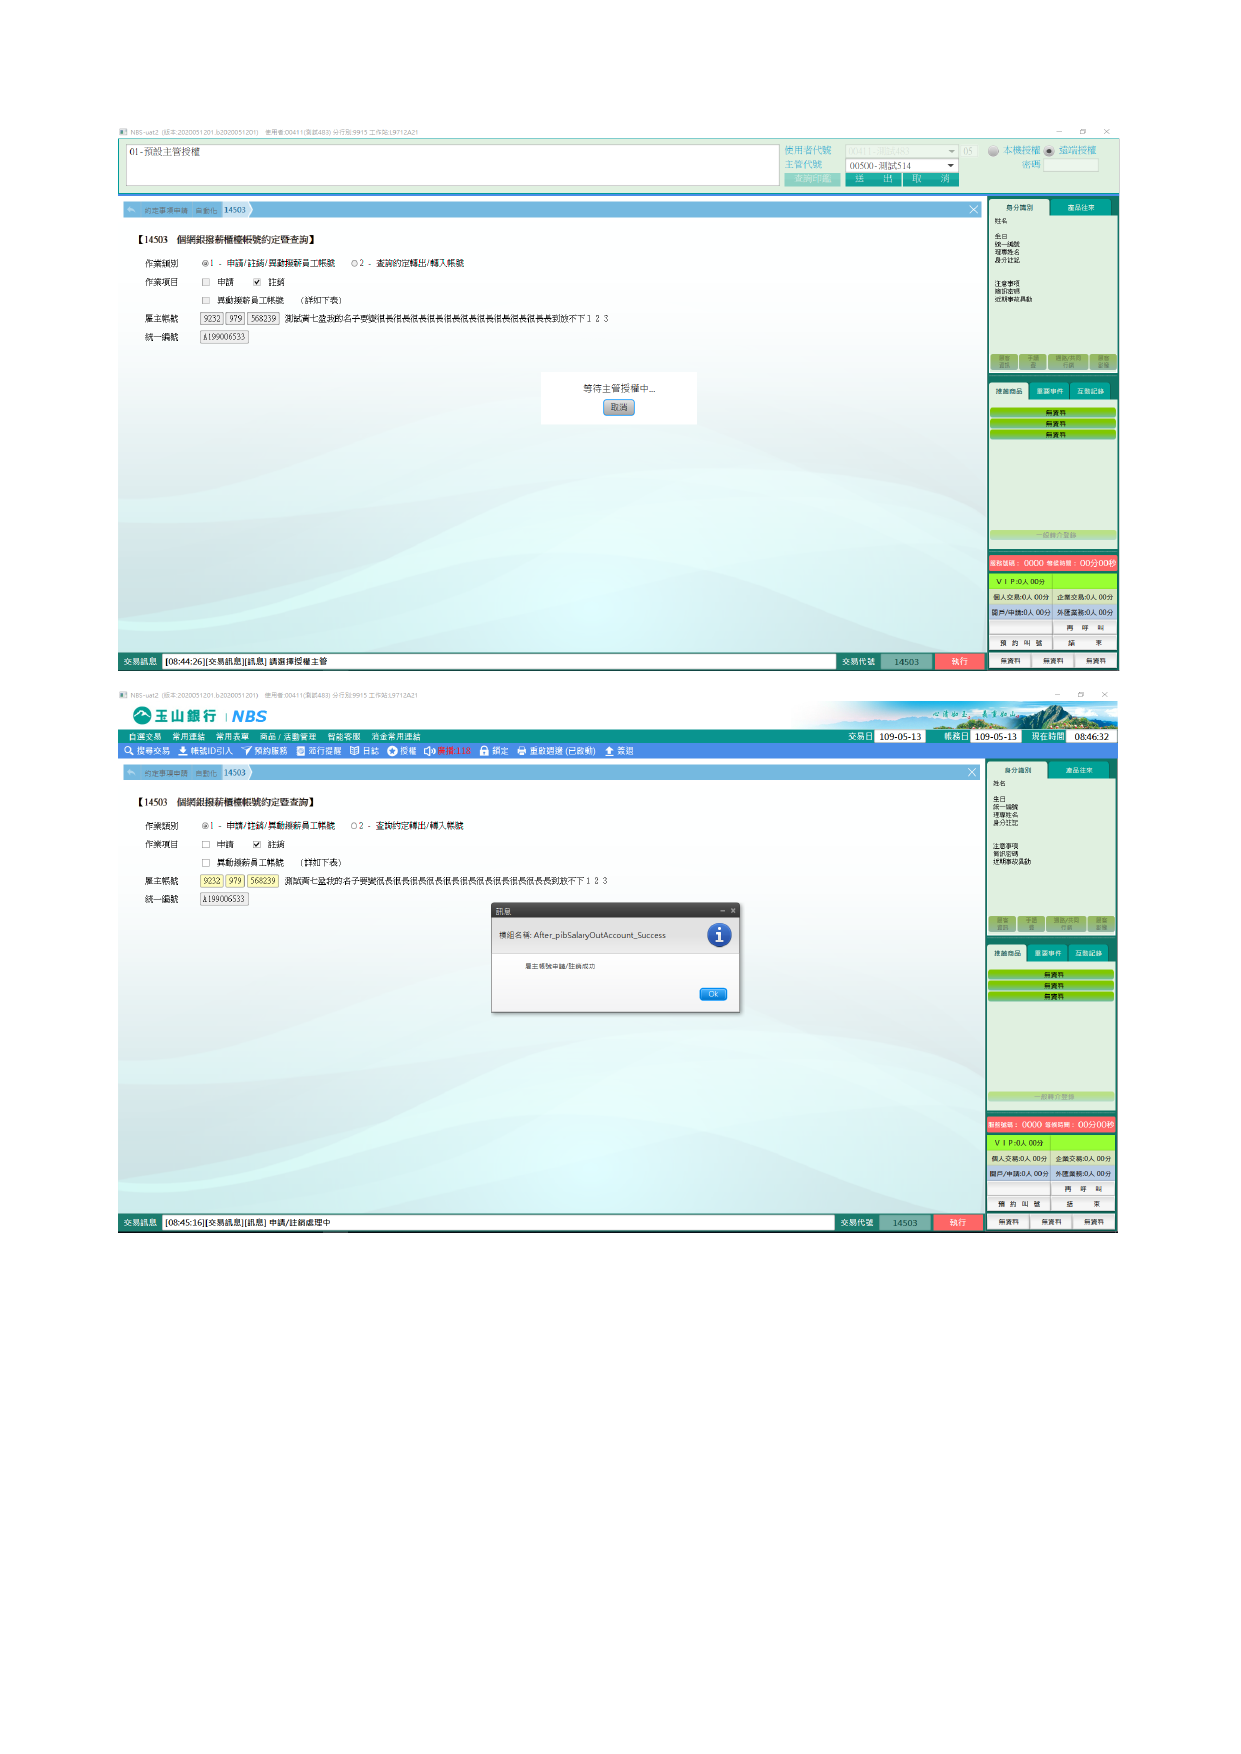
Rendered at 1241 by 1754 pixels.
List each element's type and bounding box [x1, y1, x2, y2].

picture [118, 689, 1118, 1233]
picture [118, 127, 1120, 671]
